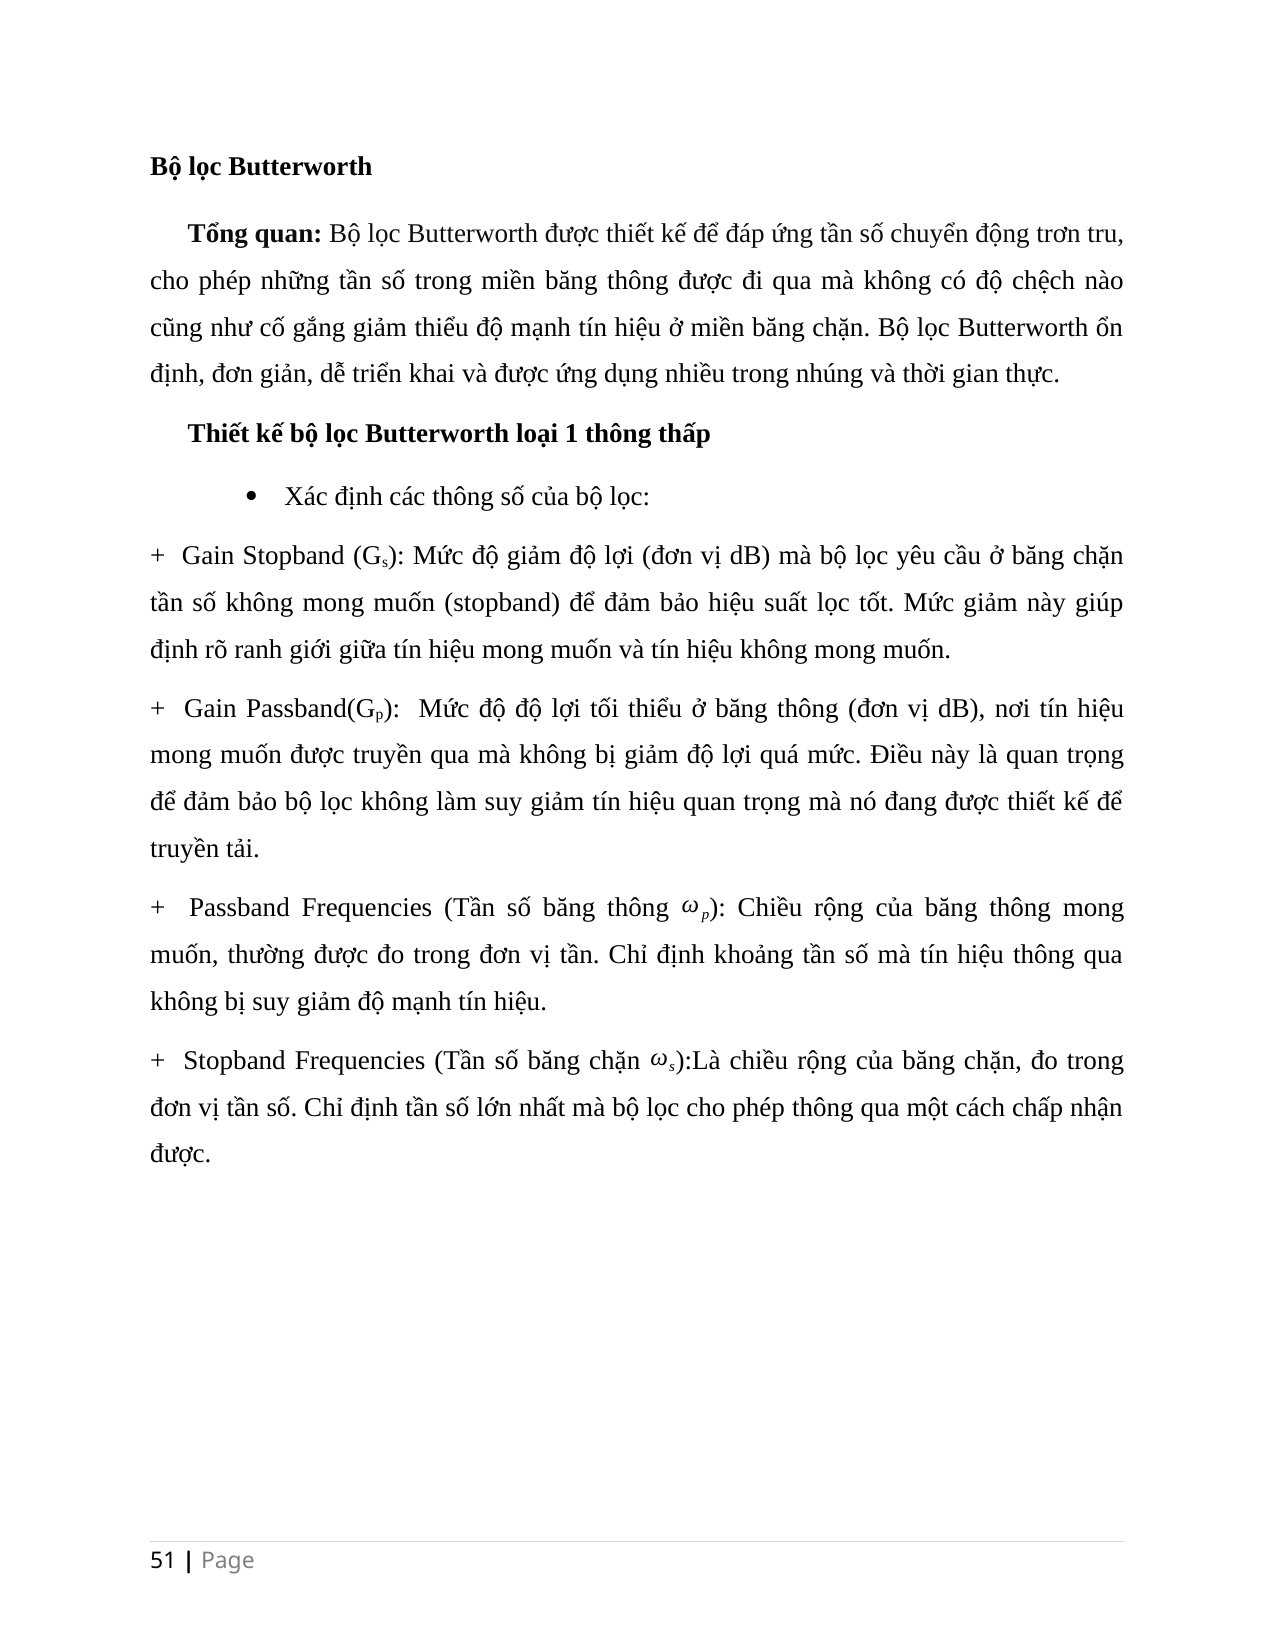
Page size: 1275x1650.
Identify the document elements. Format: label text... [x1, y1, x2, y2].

text Thiết kế bộ lọc Butterworth loại 1 thông thấp [150, 417, 1125, 448]
list Xác định các thông số của bộ lọc: [247, 480, 1125, 511]
text + Gain Passband(Gp): Mức độ độ lợi tối thiểu ở băng thông (đơn vị dB), nơi tín hiệu mong muốn được truyền qua mà không bị giảm độ lợi quá mức. Điều này là quan trọng để đảm bảo bộ lọc không làm suy giảm tín hiệu quan trọng mà nó đang được thiết kế để truyền tải. [150, 692, 1125, 863]
text Tổng quan: Bộ lọc Butterworth được thiết kế để đáp ứng tần số chuyển động trơn tru, cho phép những tần số trong miền băng thông được đi qua mà không có độ chệch nào cũng như cố gắng giảm thiểu độ mạnh tín hiệu ở miền băng chặn. Bộ lọc Butterworth ổn định, đơn giản, dễ triển khai và được ứng dụng nhiều trong nhúng và thời gian thực. [150, 217, 1125, 389]
text Bộ lọc Butterworth [150, 150, 1125, 181]
text + Stopband Frequencies (Tần số băng chặn ):Là chiều rộng của băng chặn, đo trong đơn vị tần số. Chỉ định tần số lớn nhất mà bộ lọc cho phép thông qua một cách chấp nhận được. [150, 1044, 1125, 1168]
text + Gain Stopband (Gs): Mức độ giảm độ lợi (đơn vị dB) mà bộ lọc yêu cầu ở băng chặn tần số không mong muốn (stopband) để đảm bảo hiệu suất lọc tốt. Mức giảm này giúp định rõ ranh giới giữa tín hiệu mong muốn và tín hiệu không mong muốn. [150, 539, 1125, 664]
text + Passband Frequencies (Tần số băng thông ): Chiều rộng của băng thông mong muốn, thường được đo trong đơn vị tần. Chỉ định khoảng tần số mà tín hiệu thông qua không bị suy giảm độ mạnh tín hiệu. [150, 891, 1125, 1016]
